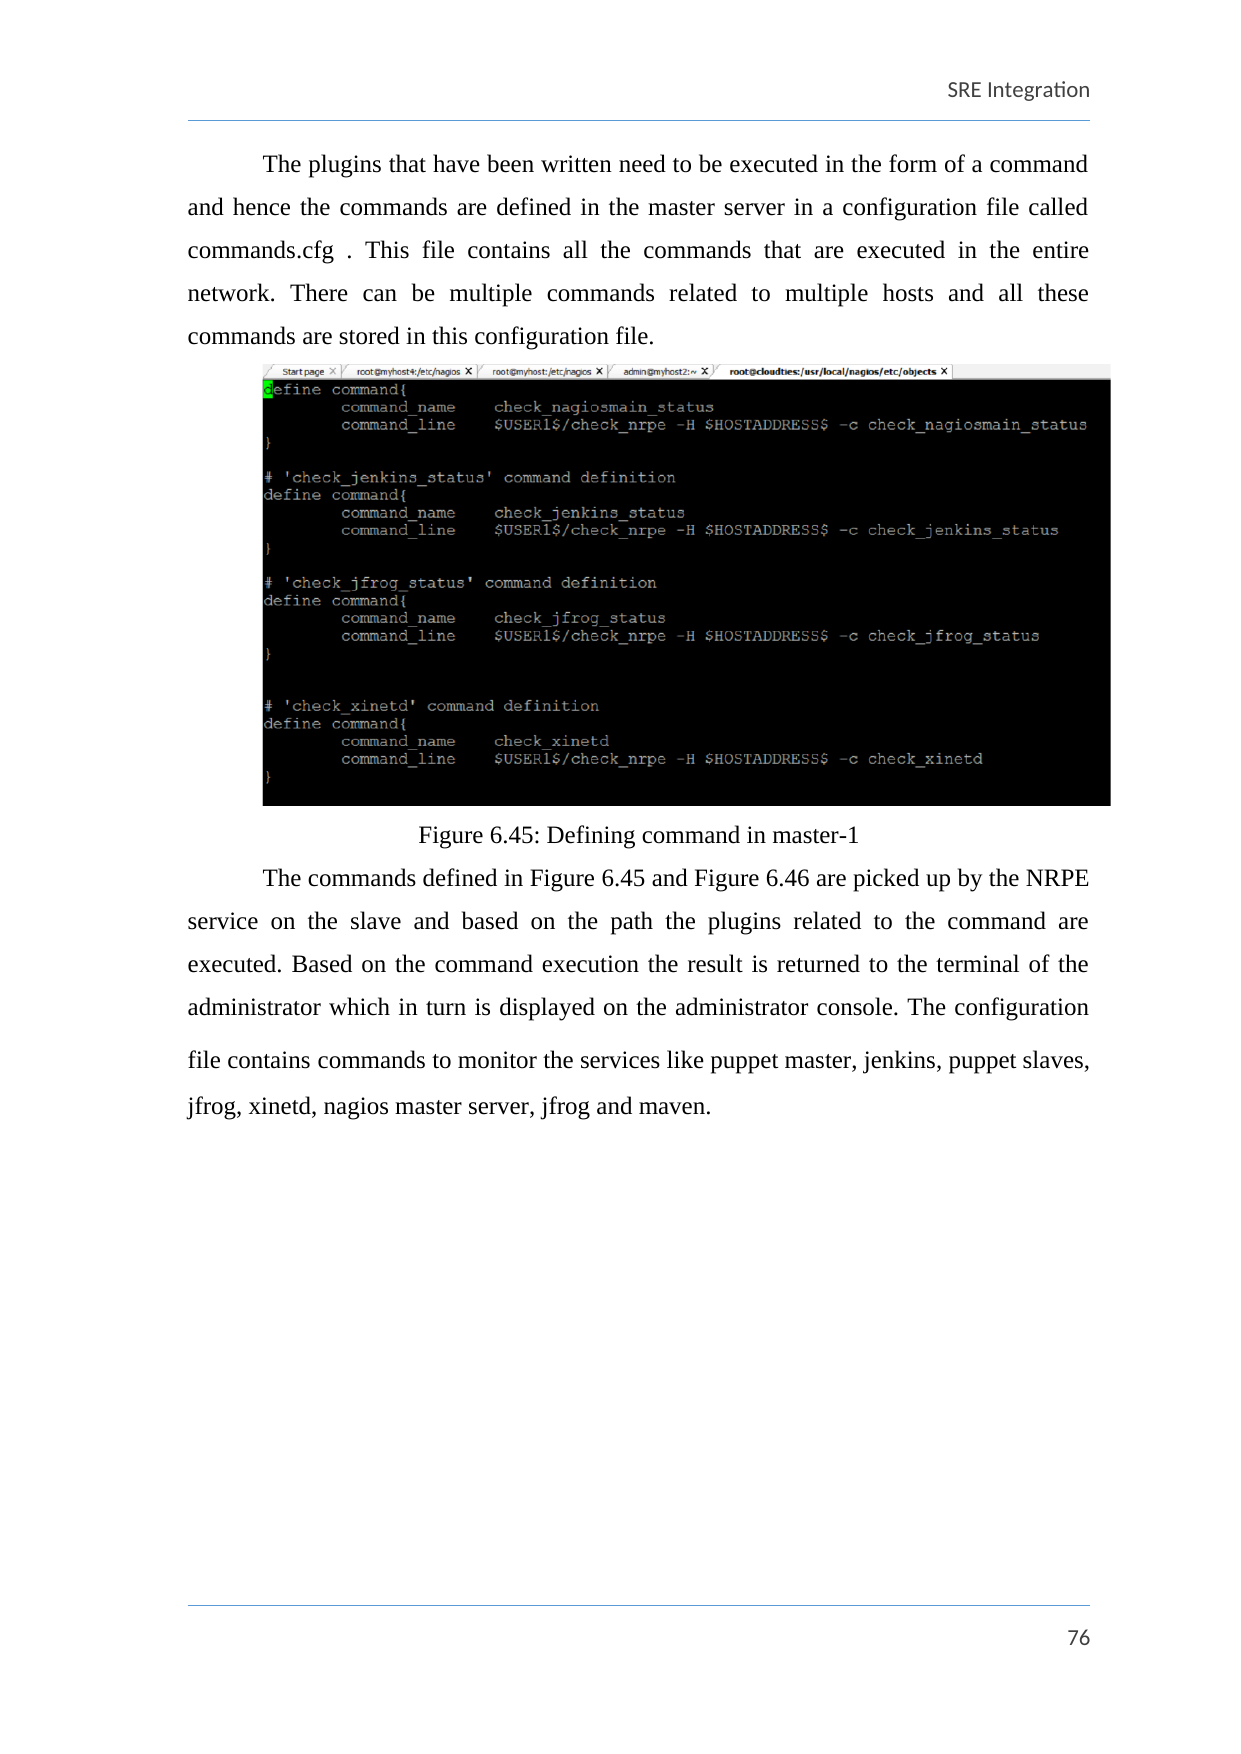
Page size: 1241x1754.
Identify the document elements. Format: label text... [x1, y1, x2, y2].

text The commands defined in Figure 6.45 and Figure 6.46 are picked up by the NRPE service on the slave and based on the path the plugins related to the command are executed. Based on the command execution the result is returned to the terminal of the administrator which in turn is displayed on the administrator console. The configuration file contains commands to monitor the services like puppet master, jenkins, puppet slaves, jfrog, xinetd, nagios master server, jfrog and maven. [187, 863, 1090, 1120]
text The plugins that have been written need to be executed in the form of a command and hence the commands are defined in the master server in a configuration file called commands.cfg . This file contains all the commands that are executed in the entire network. There can be multiple commands related to multiple hosts and all these commands are stored in this configuration file. [187, 149, 1090, 350]
text Figure 6.45: Defining command in master-1 [187, 820, 1090, 849]
picture [262, 364, 1111, 806]
